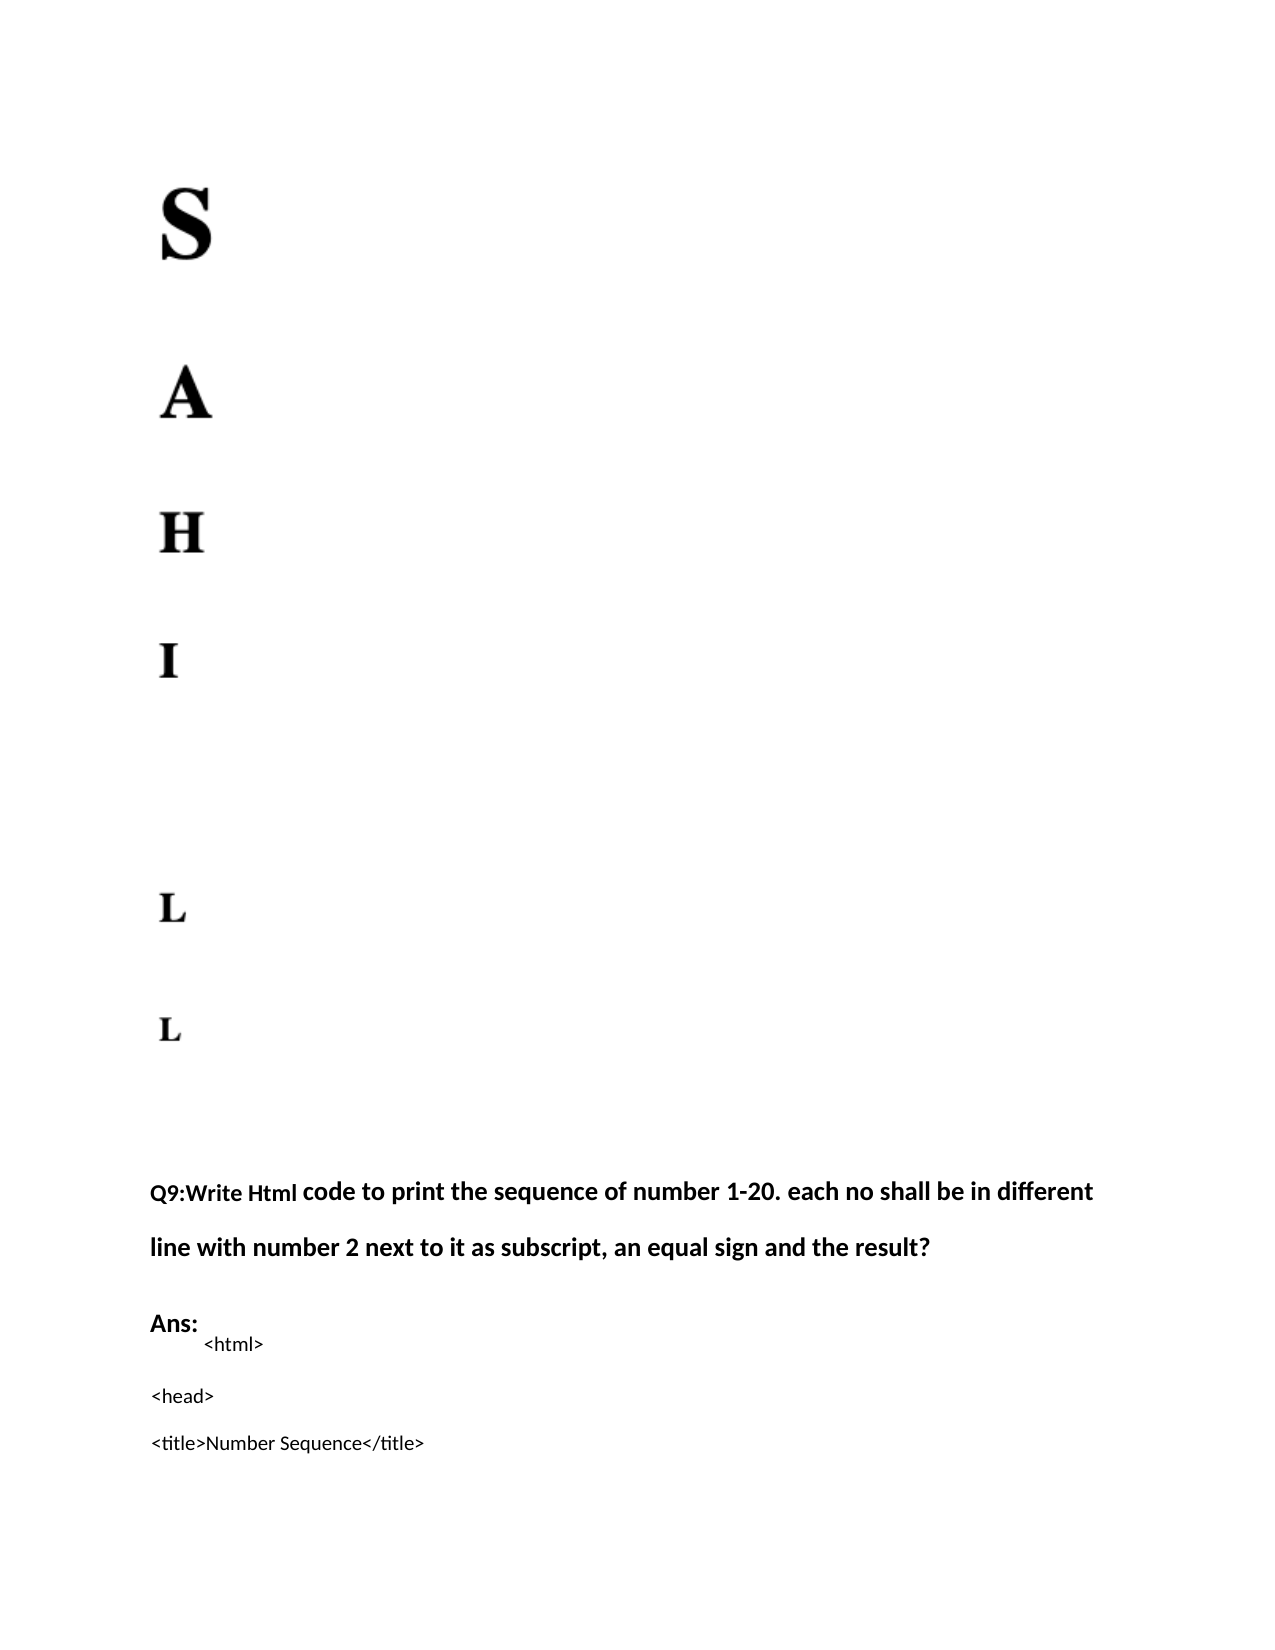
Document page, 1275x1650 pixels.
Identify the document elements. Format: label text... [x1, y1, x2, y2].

text Ans: <html> [150, 1307, 1125, 1363]
text <title>Number Sequence</title> [151, 1430, 1125, 1455]
text <head> [151, 1384, 1125, 1409]
picture [150, 150, 360, 1135]
text Q9:Write Html code to print the sequence of number 1-20. each no shall be in different line with number 2 next to it as subscript, an equal sign and the result? [150, 1174, 1125, 1286]
